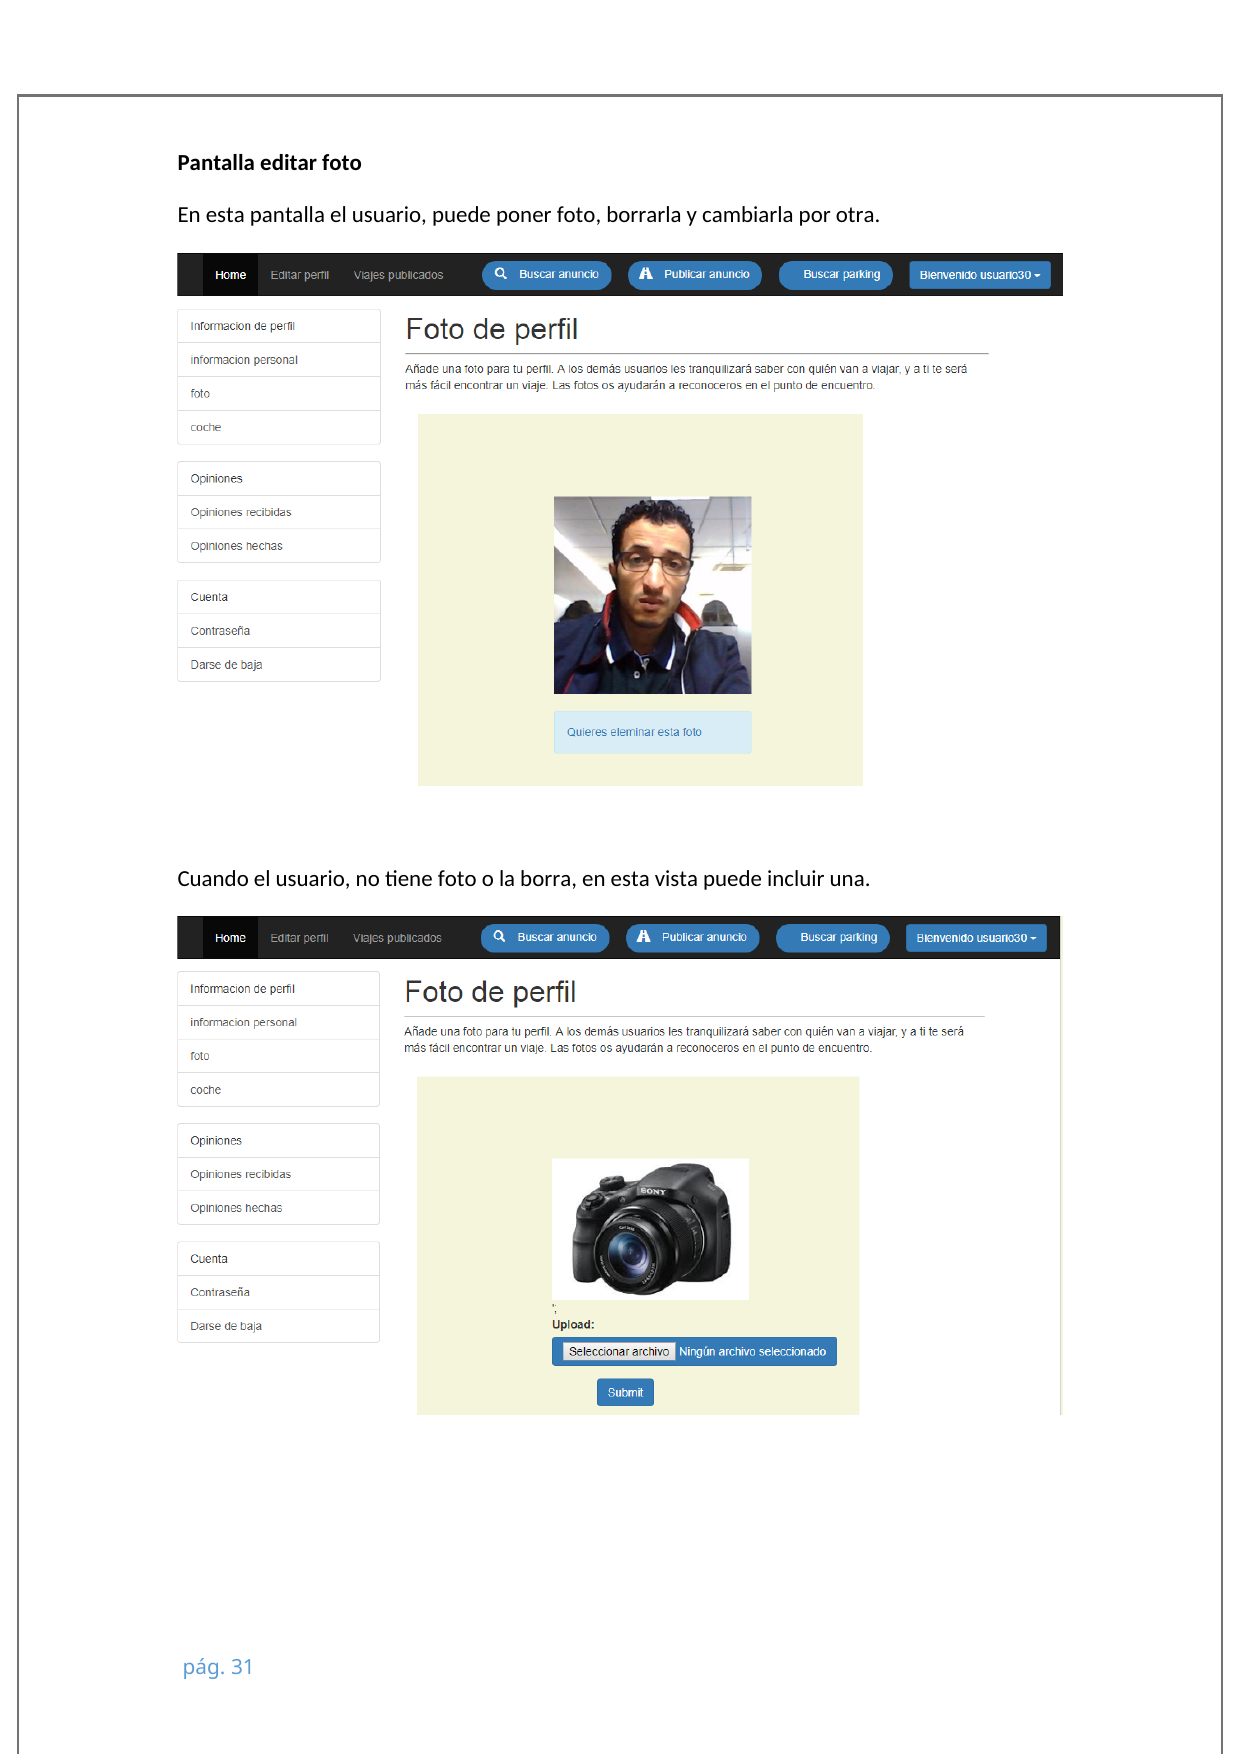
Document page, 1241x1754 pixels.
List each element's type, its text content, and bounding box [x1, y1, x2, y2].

text En esta pantalla el usuario, puede poner foto, borrarla y cambiarla por otra. [177, 201, 1063, 229]
text Cuando el usuario, no tiene foto o la borra, en esta vista puede incluir una. [177, 864, 1063, 892]
picture [177, 253, 1063, 786]
text Pantalla editar foto [177, 148, 1063, 176]
picture [177, 916, 1063, 1415]
